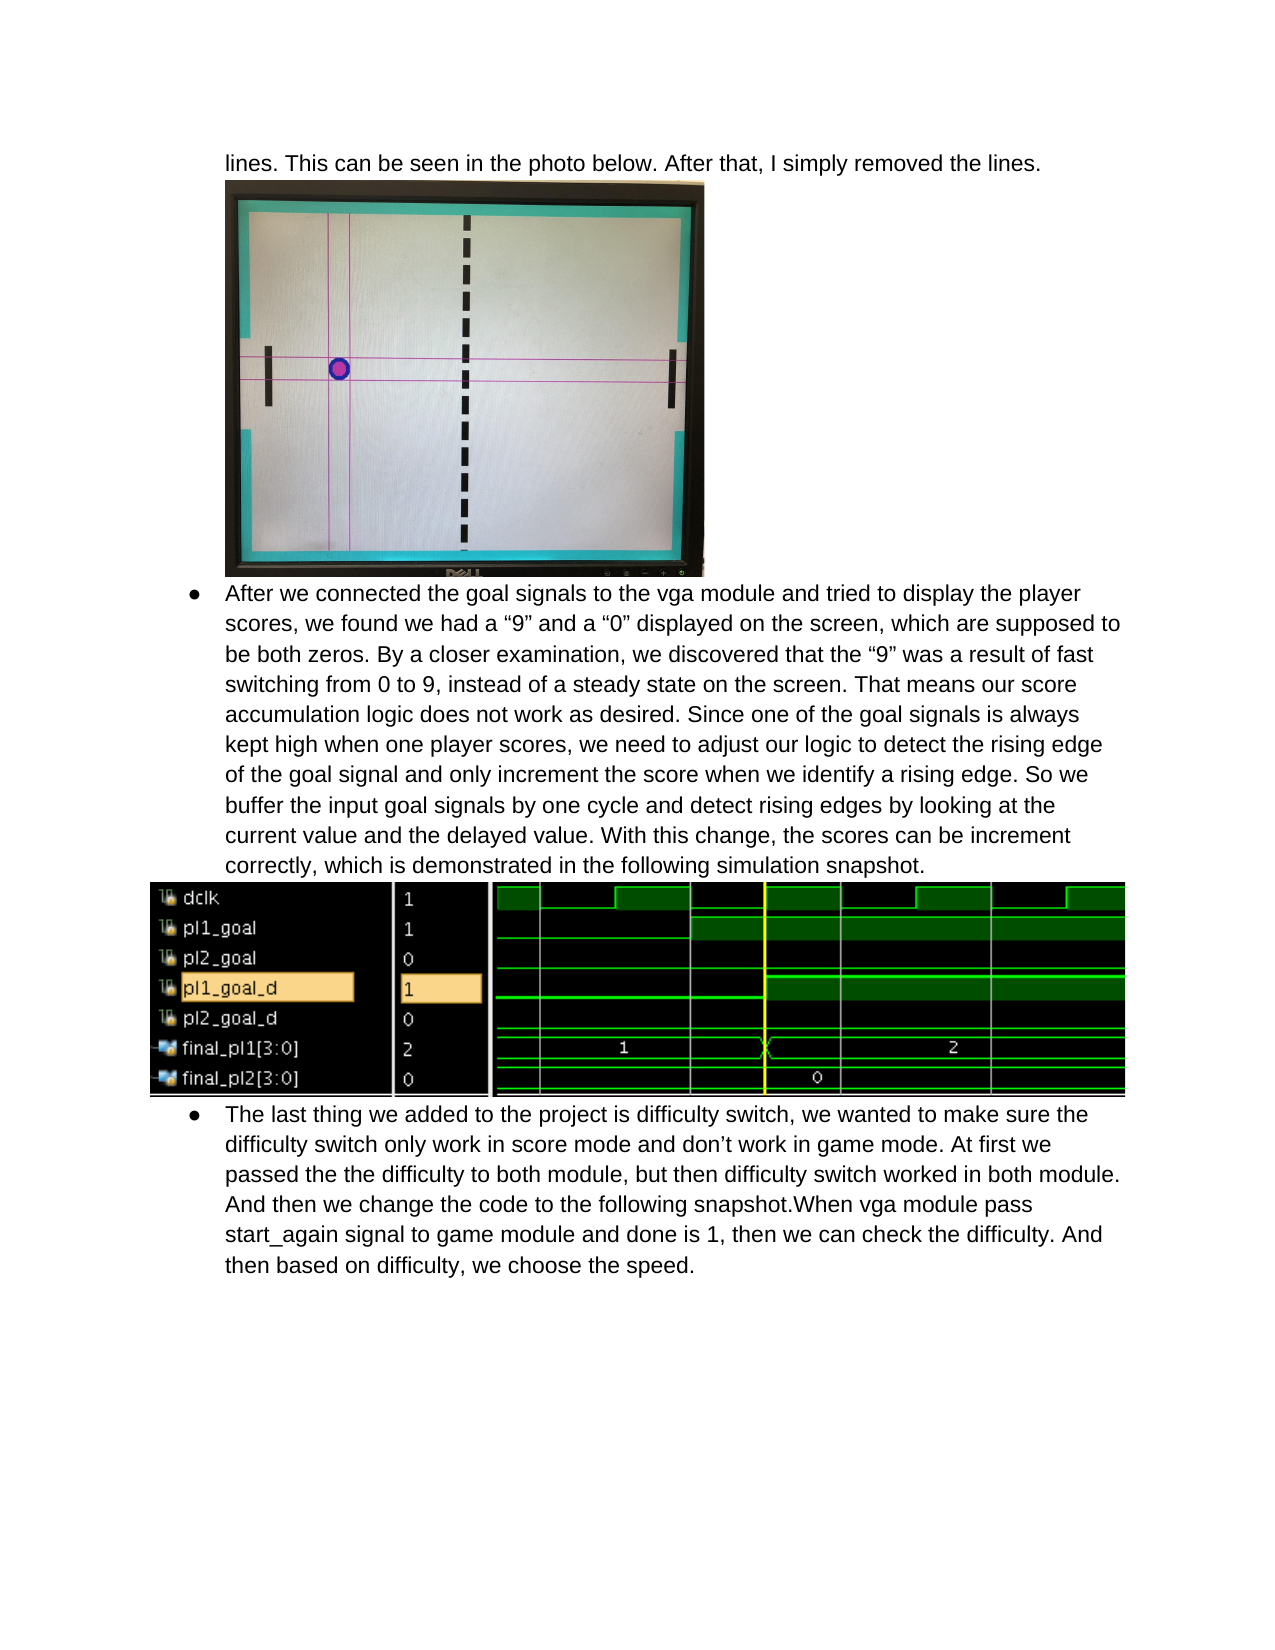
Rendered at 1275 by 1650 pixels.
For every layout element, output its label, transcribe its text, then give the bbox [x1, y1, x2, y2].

picture [225, 180, 705, 577]
list The last thing we added to the project is difficulty switch, we wanted to make sure the difficulty switch only work in score mode and don’t work in game mode. At first we passed the the difficulty to both module, but then difficulty switch worked in both module. And then we change the code to the following snapshot.When vga module pass start_again signal to game module and done is 1, then we can check the difficulty. And then based on difficulty, we choose the speed. [187, 1101, 1125, 1278]
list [187, 150, 1125, 576]
picture [150, 882, 1125, 1097]
list After we connected the goal signals to the vga module and tried to display the player scores, we found we had a “9” and a “0” displayed on the screen, which are supposed to be both zeros. By a closer examination, we discovered that the “9” was a result of fast switching from 0 to 9, instead of a steady state on the screen. That means our score accumulation logic does not work as desired. Since one of the goal signals is always kept high when one player scores, we need to adjust our logic to detect the rising edge of the goal signal and only increment the score when we identify a rising edge. So we buffer the input goal signals by one cycle and detect rising edges by looking at the current value and the delayed value. With this change, the scores can be increment correctly, which is demonstrated in the following simulation snapshot. [187, 580, 1125, 878]
